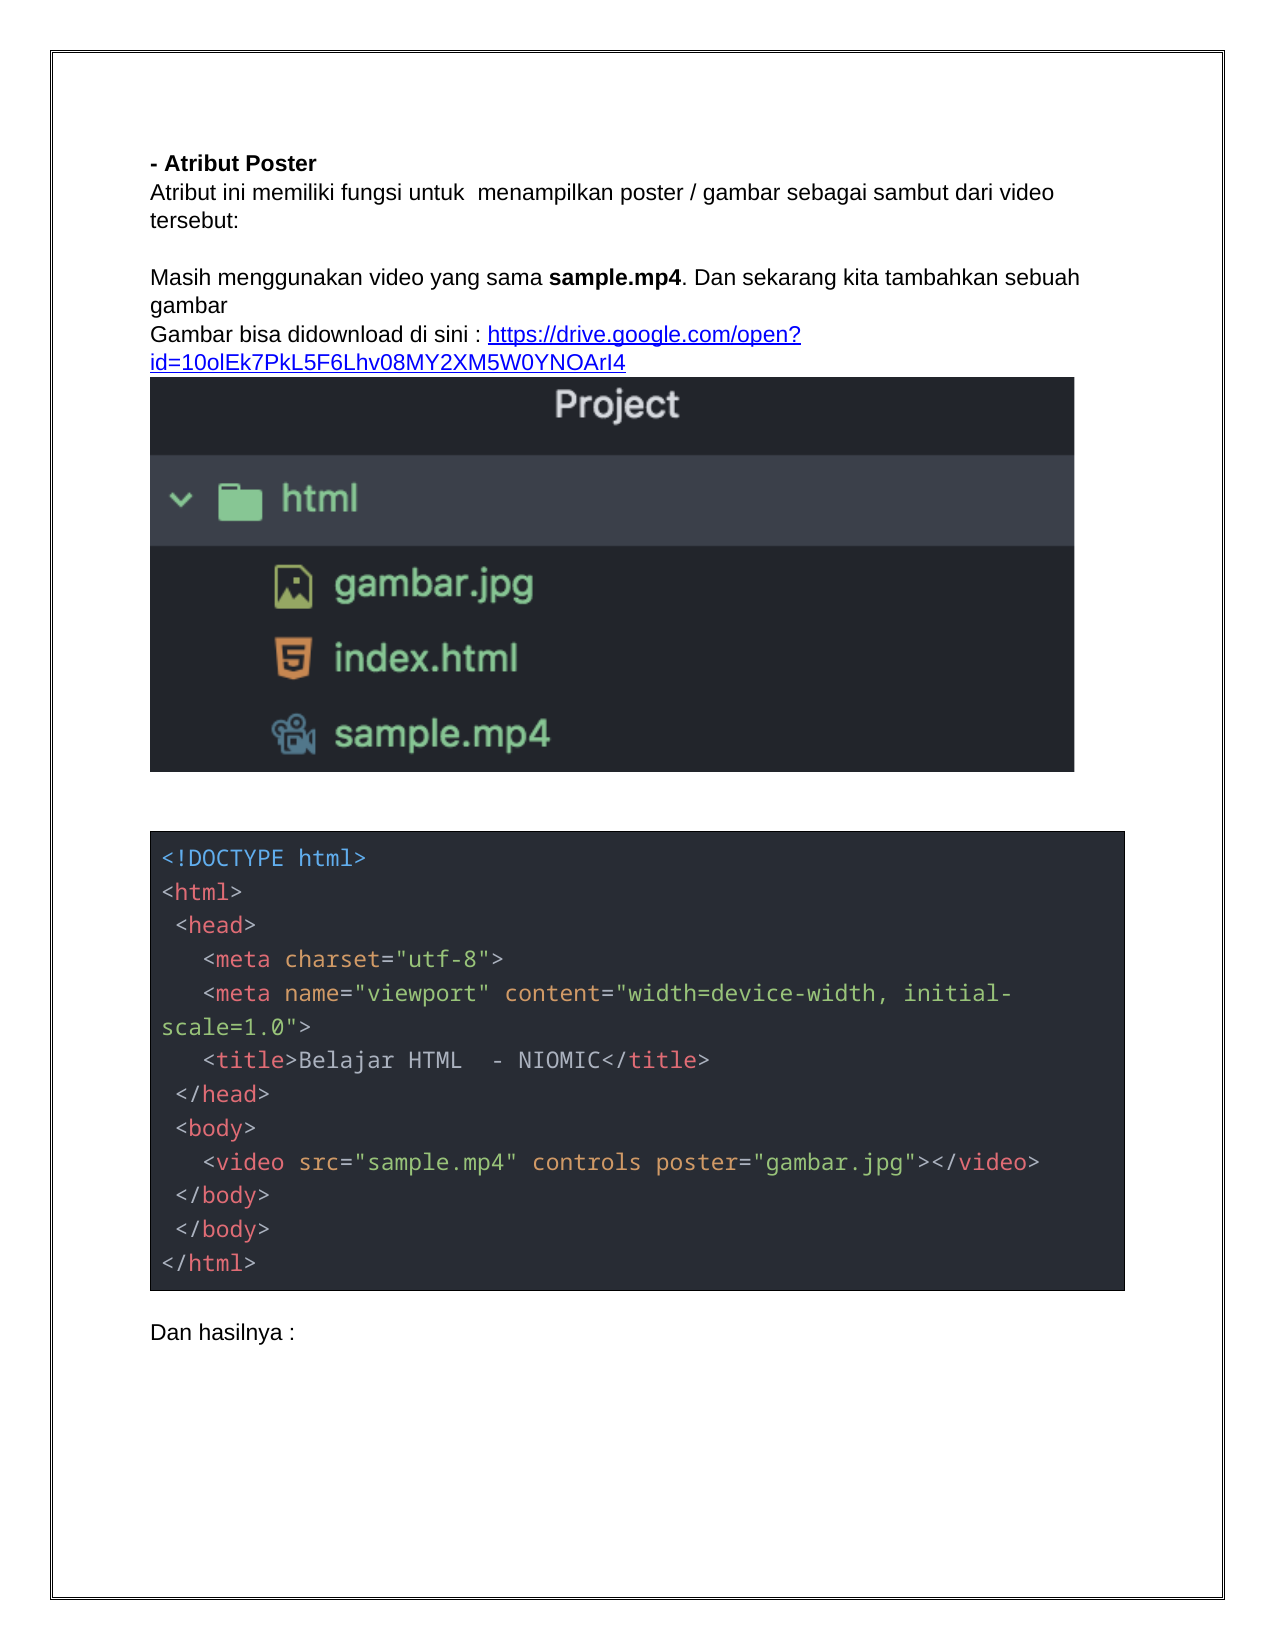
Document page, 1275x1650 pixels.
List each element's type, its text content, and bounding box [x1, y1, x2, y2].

picture [150, 377, 1075, 772]
table_header <!DOCTYPE html> <html> <head> <meta charset="utf-8"> <meta name="viewport" content="width=device-width, initial-scale=1.0"> <title>Belajar HTML - NIOMIC</title> </head> <body> <video src="sample.mp4" controls poster="gambar.jpg"></video> </body> </body> </html> [151, 832, 1124, 1290]
text Dan hasilnya : - Atribut Preload Atribut ini berfungsi untuk mengatur bagaimana proses browser untuk men-buffer / mendownload video sebelum di play : Ada 3 value pada atribut preload auto : Artinya saat web di load, video akan otomatis di buffer / download sehingga saat diplay tidak buffer lagi. none : Artinya saat web di load, video TIDAK akan otomatis di buffer / download hingga user menekan Tombol Play meta : Artinya saat web di load, video akan di buffer / download sebagian dan sebagian yang lain saat di Play [150, 1291, 1125, 1346]
